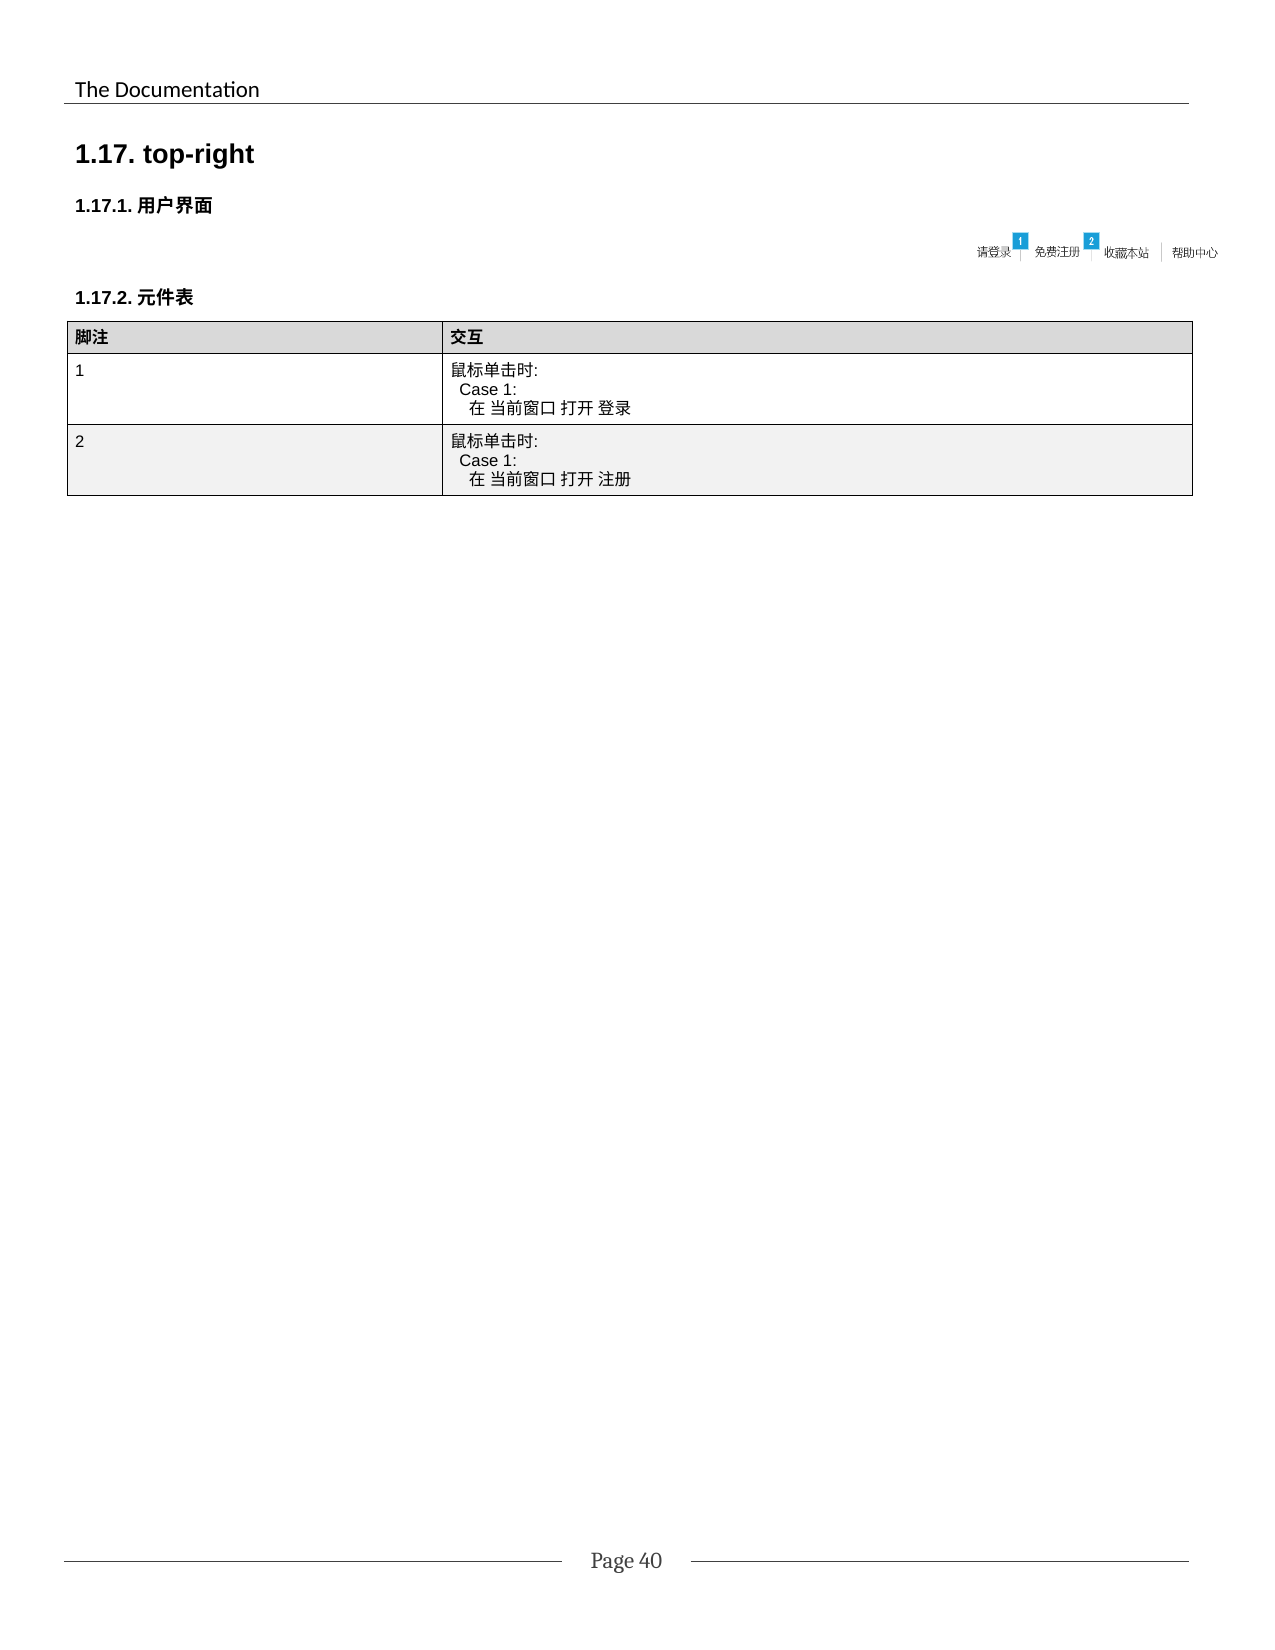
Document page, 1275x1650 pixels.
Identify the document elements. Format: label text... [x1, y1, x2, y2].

subtitle 用户界面 [75, 194, 1200, 216]
table_header 脚注 [68, 322, 442, 353]
table_cell 2 [68, 425, 442, 495]
subtitle top-right [75, 138, 1200, 169]
subtitle 元件表 [75, 286, 1200, 308]
table_header 交互 [443, 322, 1192, 353]
table_cell 鼠标单击时: Case 1: 在 当前窗口 打开 登录 [443, 354, 1192, 424]
table_cell 1 [68, 354, 442, 424]
table_cell 鼠标单击时: Case 1: 在 当前窗口 打开 注册 [443, 425, 1192, 495]
